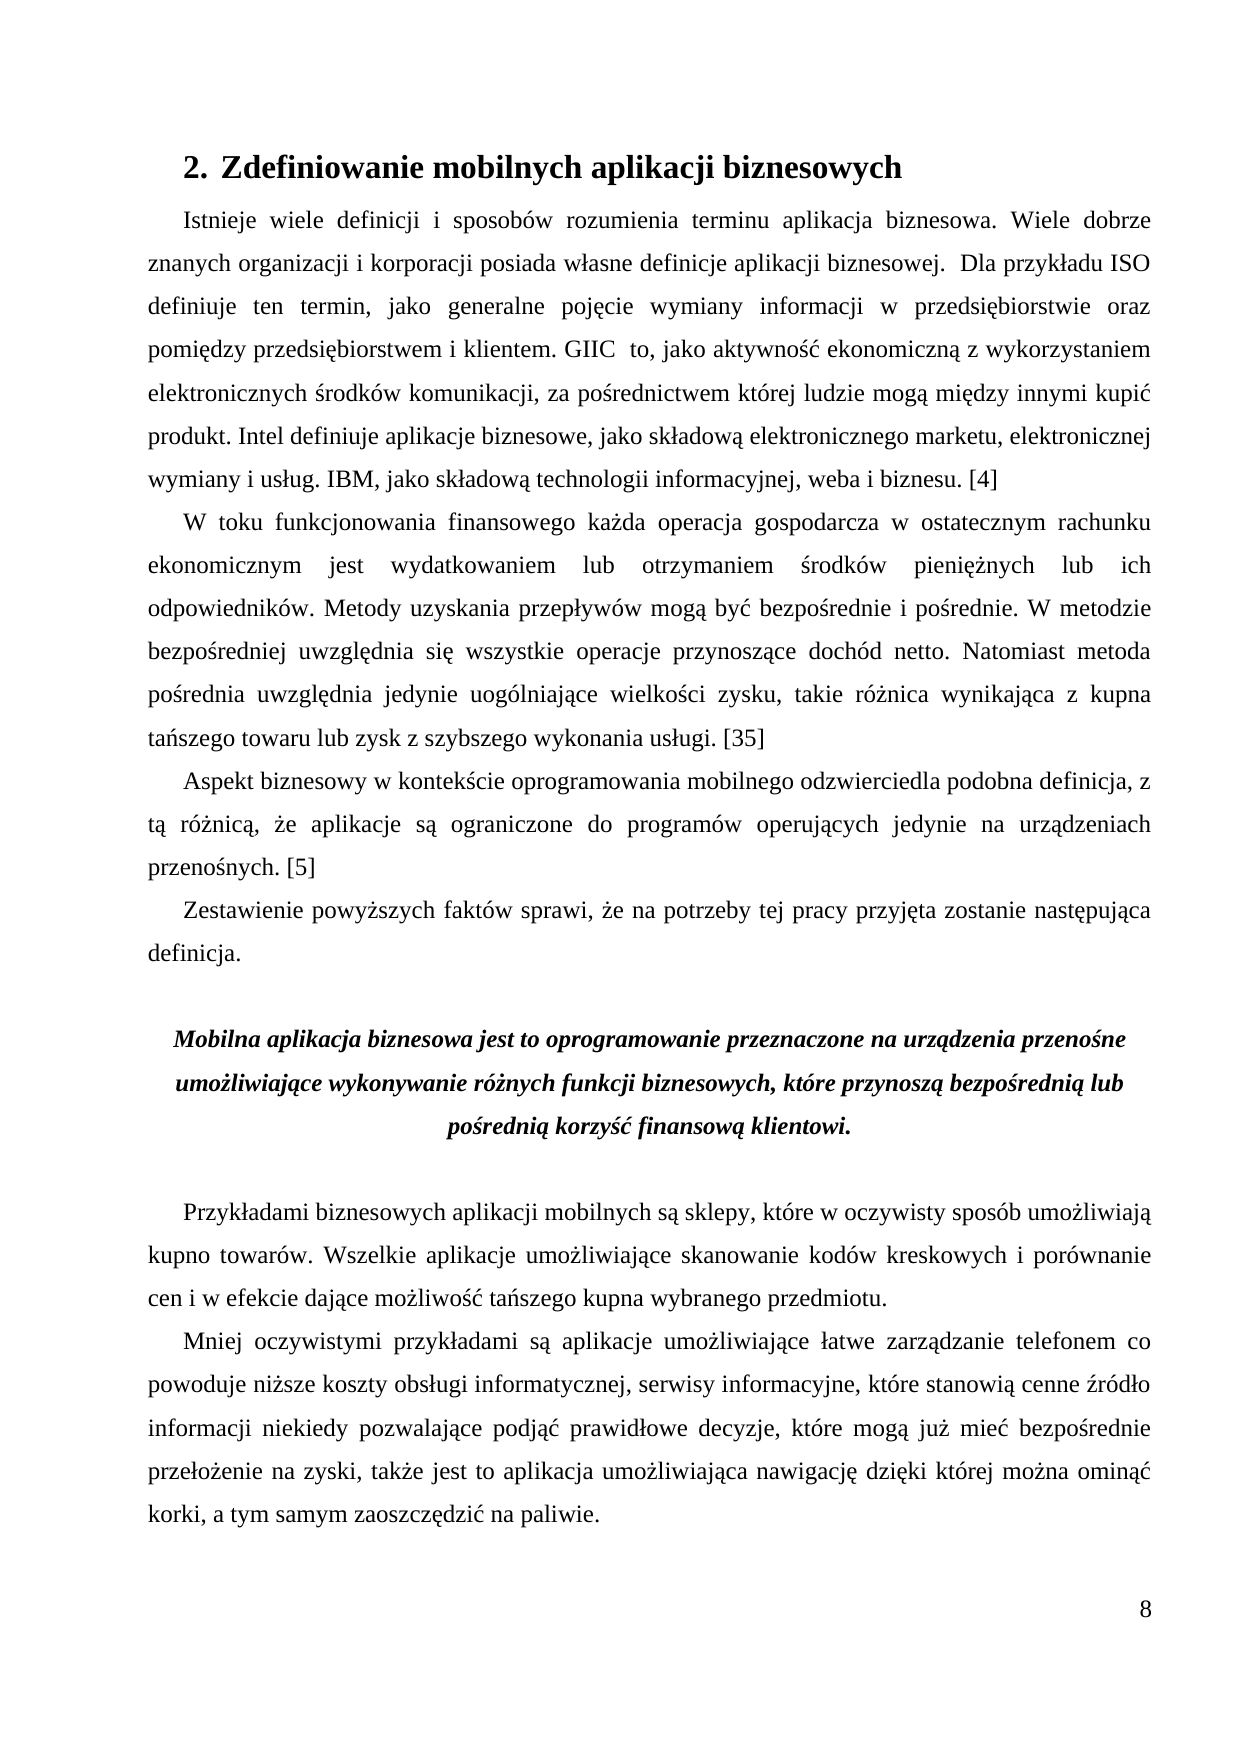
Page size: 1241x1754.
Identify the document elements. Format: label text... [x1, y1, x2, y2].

text Zestawienie powyższych faktów sprawi, że na potrzeby tej pracy przyjęta zostanie następująca definicja. [148, 895, 1152, 967]
subtitle Zdefiniowanie mobilnych aplikacji biznesowych [183, 148, 1152, 186]
text Istnieje wiele definicji i sposobów rozumienia terminu aplikacja biznesowa. Wiele dobrze znanych organizacji i korporacji posiada własne definicje aplikacji biznesowej. Dla przykładu ISO definiuje ten termin, jako generalne pojęcie wymiany informacji w przedsiębiorstwie oraz pomiędzy przedsiębiorstwem i klientem. GIIC to, jako aktywność ekonomiczną z wykorzystaniem elektronicznych środków komunikacji, za pośrednictwem której ludzie mogą między innymi kupić produkt. Intel definiuje aplikacje biznesowe, jako składową elektronicznego marketu, elektronicznej wymiany i usług. IBM, jako składową technologii informacyjnej, weba i biznesu. [4] [148, 205, 1152, 493]
text Mobilna aplikacja biznesowa jest to oprogramowanie przeznaczone na urządzenia przenośne umożliwiające wykonywanie różnych funkcji biznesowych, które przynoszą bezpośrednią lub pośrednią korzyść finansową klientowi. [148, 1024, 1152, 1139]
text Przykładami biznesowych aplikacji mobilnych są sklepy, które w oczywisty sposób umożliwiają kupno towarów. Wszelkie aplikacje umożliwiające skanowanie kodów kreskowych i porównanie cen i w efekcie dające możliwość tańszego kupna wybranego przedmiotu. [148, 1197, 1152, 1312]
text Aspekt biznesowy w kontekście oprogramowania mobilnego odzwierciedla podobna definicja, z tą różnicą, że aplikacje są ograniczone do programów operujących jedynie na urządzeniach przenośnych. [5] [148, 766, 1152, 881]
text W toku funkcjonowania finansowego każda operacja gospodarcza w ostatecznym rachunku ekonomicznym jest wydatkowaniem lub otrzymaniem środków pieniężnych lub ich odpowiedników. Metody uzyskania przepływów mogą być bezpośrednie i pośrednie. W metodzie bezpośredniej uwzględnia się wszystkie operacje przynoszące dochód netto. Natomiast metoda pośrednia uwzględnia jedynie uogólniające wielkości zysku, takie różnica wynikająca z kupna tańszego towaru lub zysk z szybszego wykonania usługi. [35] [148, 507, 1152, 751]
text Mniej oczywistymi przykładami są aplikacje umożliwiające łatwe zarządzanie telefonem co powoduje niższe koszty obsługi informatycznej, serwisy informacyjne, które stanowią cenne źródło informacji niekiedy pozwalające podjąć prawidłowe decyzje, które mogą już mieć bezpośrednie przełożenie na zyski, także jest to aplikacja umożliwiająca nawigację dzięki której można ominąć korki, a tym samym zaoszczędzić na paliwie. [148, 1326, 1152, 1528]
